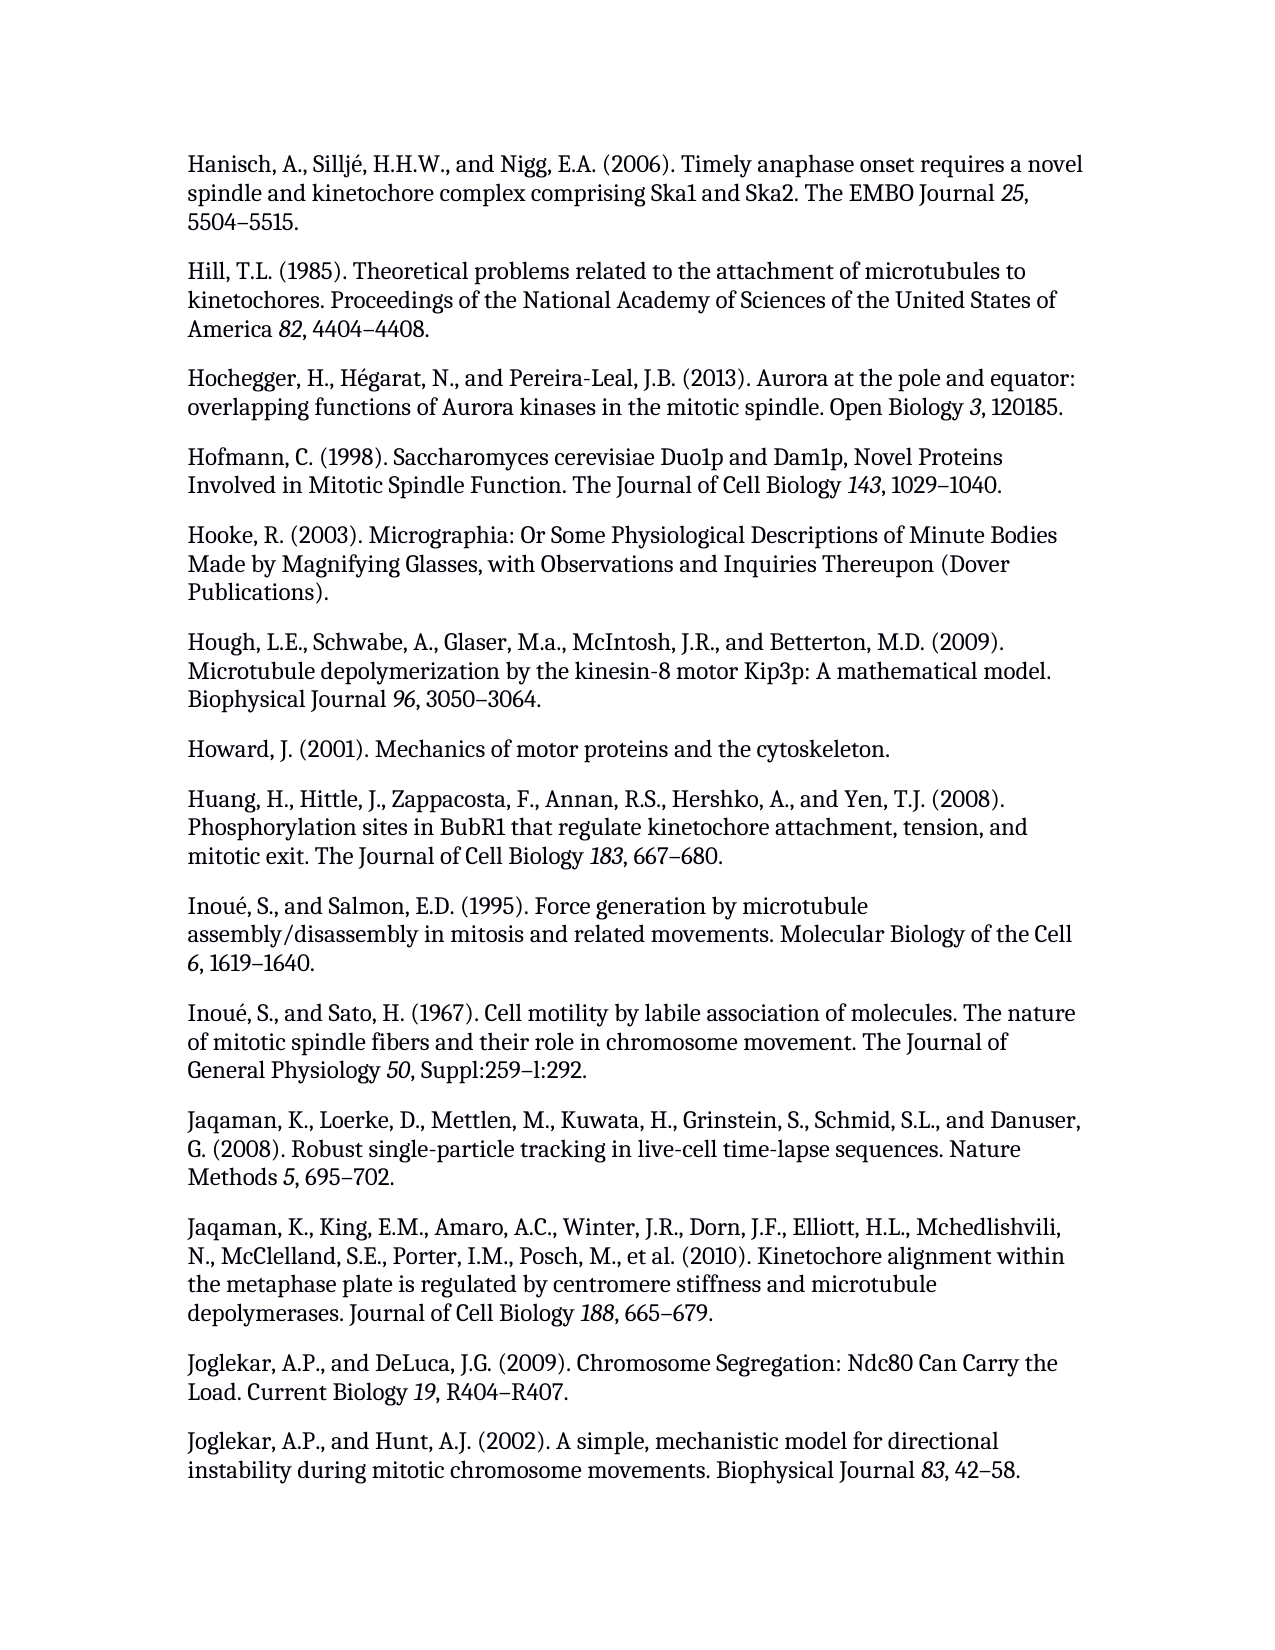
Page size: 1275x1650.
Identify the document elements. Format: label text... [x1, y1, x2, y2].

text Inoué, S., and Salmon, E.D. (1995). Force generation by microtubule assembly/disassembly in mitosis and related movements. Molecular Biology of the Cell 6, 1619–1640. [187, 892, 1087, 978]
text Huang, H., Hittle, J., Zappacosta, F., Annan, R.S., Hershko, A., and Yen, T.J. (2008). Phosphorylation sites in BubR1 that regulate kinetochore attachment, tension, and mitotic exit. The Journal of Cell Biology 183, 667–680. [187, 784, 1087, 871]
text Joglekar, A.P., and Hunt, A.J. (2002). A simple, mechanistic model for directional instability during mitotic chromosome movements. Biophysical Journal 83, 42–58. [187, 1427, 1087, 1484]
text Hochegger, H., Hégarat, N., and Pereira-Leal, J.B. (2013). Aurora at the pole and equator: overlapping functions of Aurora kinases in the mitotic spindle. Open Biology 3, 120185. [187, 364, 1087, 422]
text Hanisch, A., Silljé, H.H.W., and Nigg, E.A. (2006). Timely anaphase onset requires a novel spindle and kinetochore complex comprising Ska1 and Ska2. The EMBO Journal 25, 5504–5515. [187, 150, 1087, 236]
text Hill, T.L. (1985). Theoretical problems related to the attachment of microtubules to kinetochores. Proceedings of the National Academy of Sciences of the United States of America 82, 4404–4408. [187, 257, 1087, 343]
text Howard, J. (2001). Mechanics of motor proteins and the cytoskeleton. [187, 735, 1087, 764]
text Jaqaman, K., King, E.M., Amaro, A.C., Winter, J.R., Dorn, J.F., Elliott, H.L., Mchedlishvili, N., McClelland, S.E., Porter, I.M., Posch, M., et al. (2010). Kinetochore alignment within the metaphase plate is regulated by centromere stiffness and microtubule depolymerases. Journal of Cell Biology 188, 665–679. [187, 1213, 1087, 1328]
text Hough, L.E., Schwabe, A., Glaser, M.a., McIntosh, J.R., and Betterton, M.D. (2009). Microtubule depolymerization by the kinesin-8 motor Kip3p: A mathematical model. Biophysical Journal 96, 3050–3064. [187, 628, 1087, 714]
text Joglekar, A.P., and DeLuca, J.G. (2009). Chromosome Segregation: Ndc80 Can Carry the Load. Current Biology 19, R404–R407. [187, 1349, 1087, 1406]
text Jaqaman, K., Loerke, D., Mettlen, M., Kuwata, H., Grinstein, S., Schmid, S.L., and Danuser, G. (2008). Robust single-particle tracking in live-cell time-lapse sequences. Nature Methods 5, 695–702. [187, 1106, 1087, 1192]
text Hooke, R. (2003). Micrographia: Or Some Physiological Descriptions of Minute Bodies Made by Magnifying Glasses, with Observations and Inquiries Thereupon (Dover Publications). [187, 521, 1087, 607]
text Inoué, S., and Sato, H. (1967). Cell motility by labile association of molecules. The nature of mitotic spindle fibers and their role in chromosome movement. The Journal of General Physiology 50, Suppl:259–l:292. [187, 999, 1087, 1085]
text Hofmann, C. (1998). Saccharomyces cerevisiae Duo1p and Dam1p, Novel Proteins Involved in Mitotic Spindle Function. The Journal of Cell Biology 143, 1029–1040. [187, 442, 1087, 500]
